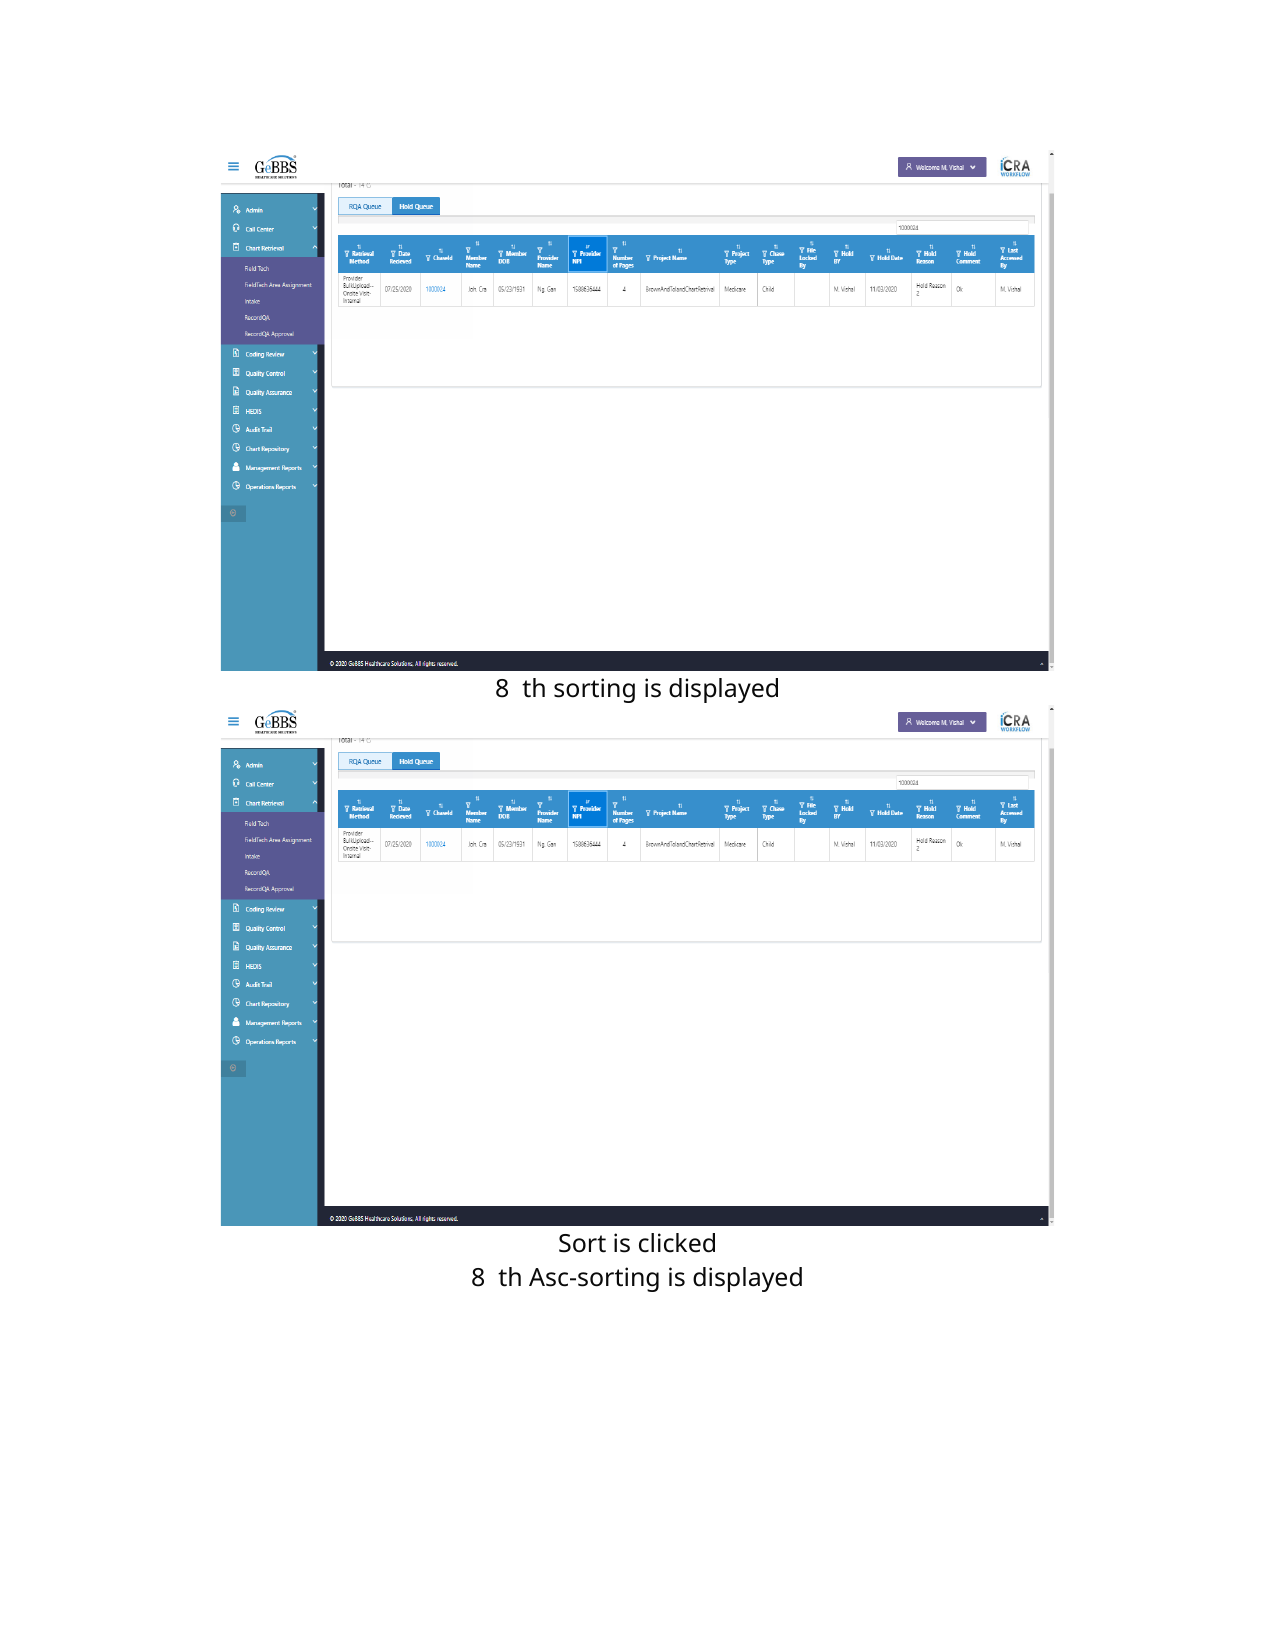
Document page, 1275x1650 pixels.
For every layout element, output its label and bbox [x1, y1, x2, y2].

text [150, 150, 1125, 1294]
picture [220, 150, 1055, 671]
picture [220, 705, 1055, 1226]
